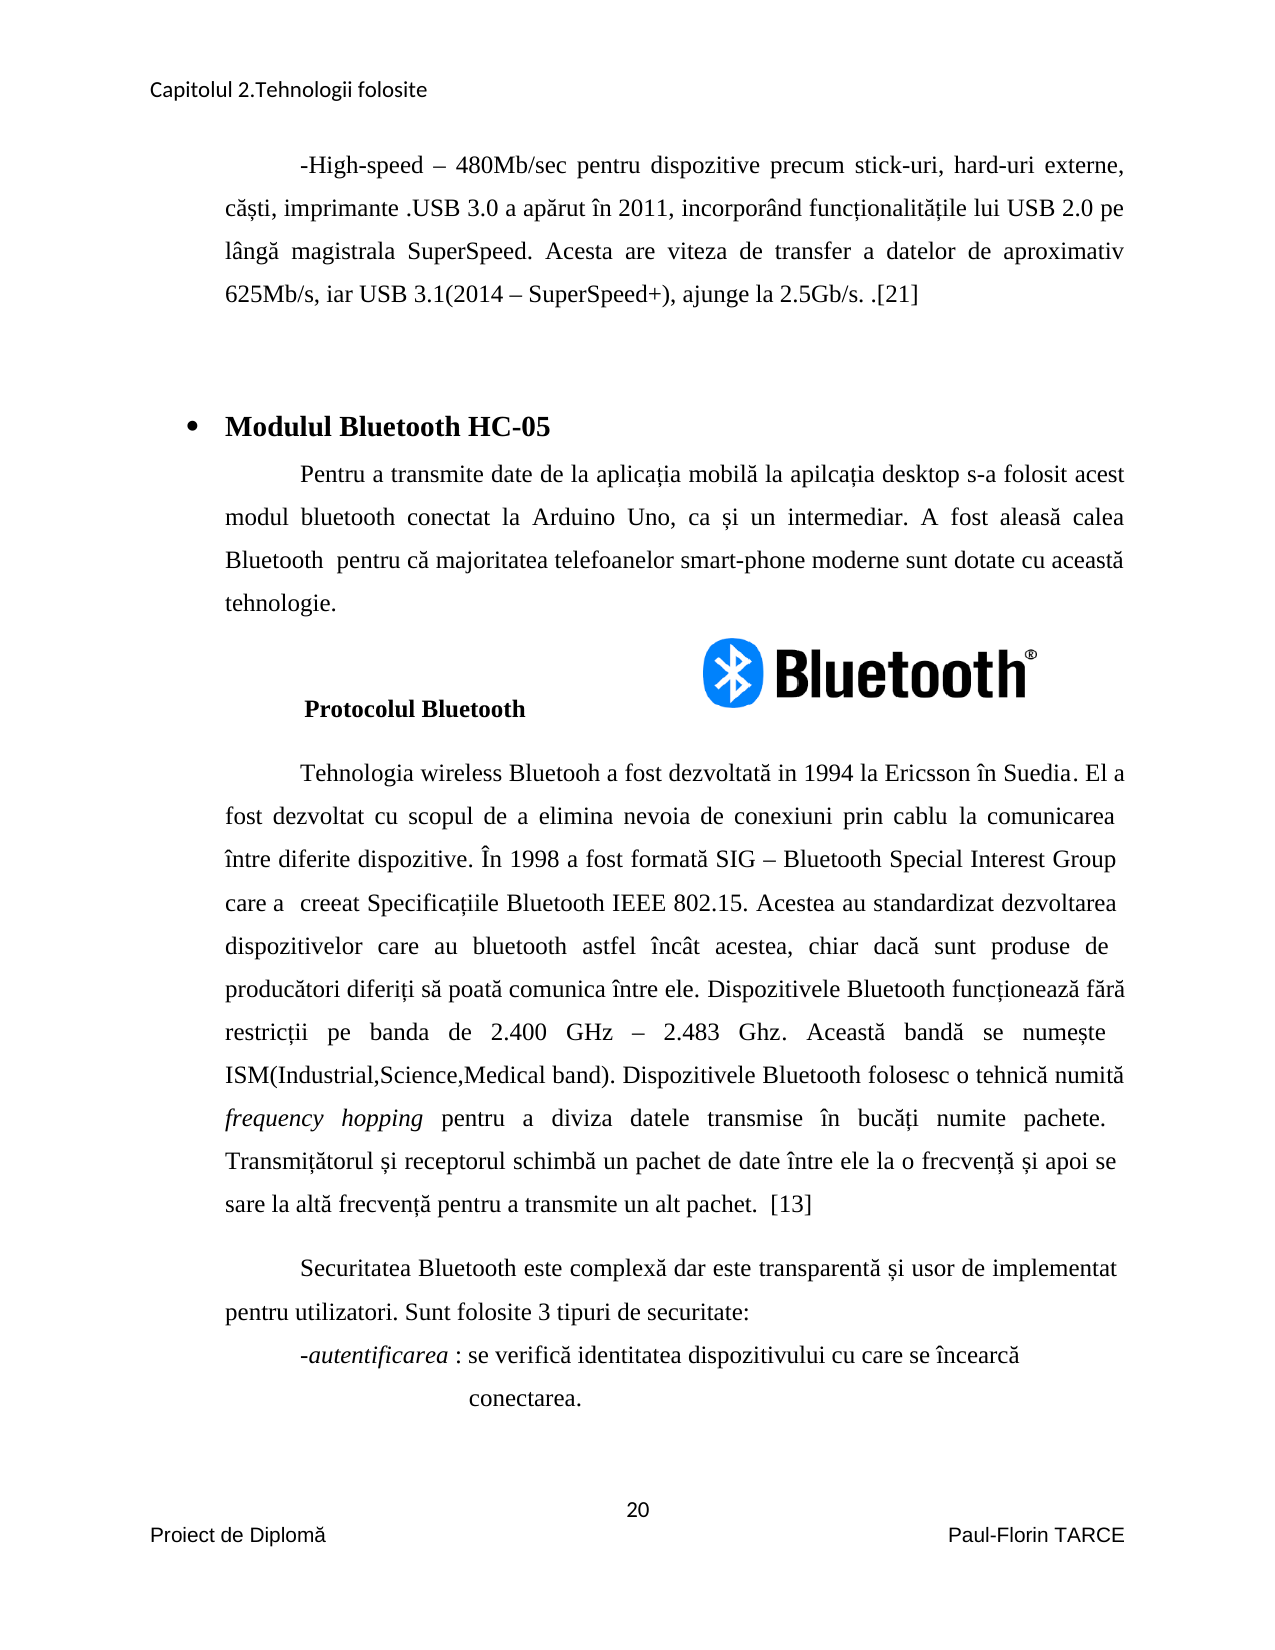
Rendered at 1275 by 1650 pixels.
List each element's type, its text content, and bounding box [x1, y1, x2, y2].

picture [700, 631, 1046, 718]
text -autentificarea : se verifică identitatea dispozitivului cu care se încearcă conectarea. [150, 1340, 1125, 1412]
list -High-speed – 480Mb/sec pentru dispozitive precum stick-uri, hard-uri externe, căști, imprimante .USB 3.0 a apărut în 2011, incorporând funcționalitățile lui USB 2.0 pe lângă magistrala SuperSpeed. Acesta are viteza de transfer a datelor de aproximativ 625Mb/s, iar USB 3.1(2014 – SuperSpeed+), ajunge la 2.5Gb/s. .[21] [225, 150, 1125, 308]
list Modulul Bluetooth HC-05 [187, 409, 1125, 442]
text Tehnologia wireless Bluetooh a fost dezvoltată in 1994 la Ericsson în Suedia. El a fost dezvoltat cu scopul de a elimina nevoia de conexiuni prin cablu la comunicarea între diferite dispozitive. În 1998 a fost formată SIG – Bluetooth Special Interest Group care a creeat Specificațiile Bluetooth IEEE 802.15. Acestea au standardizat dezvoltarea dispozitivelor care au bluetooth astfel încât acestea, chiar dacă sunt produse de producători diferiți să poată comunica între ele. Dispozitivele Bluetooth funcționează fără restricții pe banda de 2.400 GHz – 2.483 Ghz. Această bandă se numește ISM(Industrial,Science,Medical band). Dispozitivele Bluetooth folosesc o tehnică numită frequency hopping pentru a diviza datele transmise în bucăți numite pachete. Transmițătorul și receptorul schimbă un pachet de date între ele la o frecvență și apoi se sare la altă frecvență pentru a transmite un alt pachet. [13] [150, 758, 1125, 1218]
text Securitatea Bluetooth este complexă dar este transparentă și usor de implementat pentru utilizatori. Sunt folosite 3 tipuri de securitate: [150, 1253, 1125, 1325]
list Pentru a transmite date de la aplicația mobilă la apilcația desktop s-a folosit acest modul bluetooth conectat la Arduino Uno, ca și un intermediar. A fost aleasă calea Bluetooth pentru că majoritatea telefoanelor smart-phone moderne sunt dotate cu această tehnologie. [225, 459, 1125, 617]
